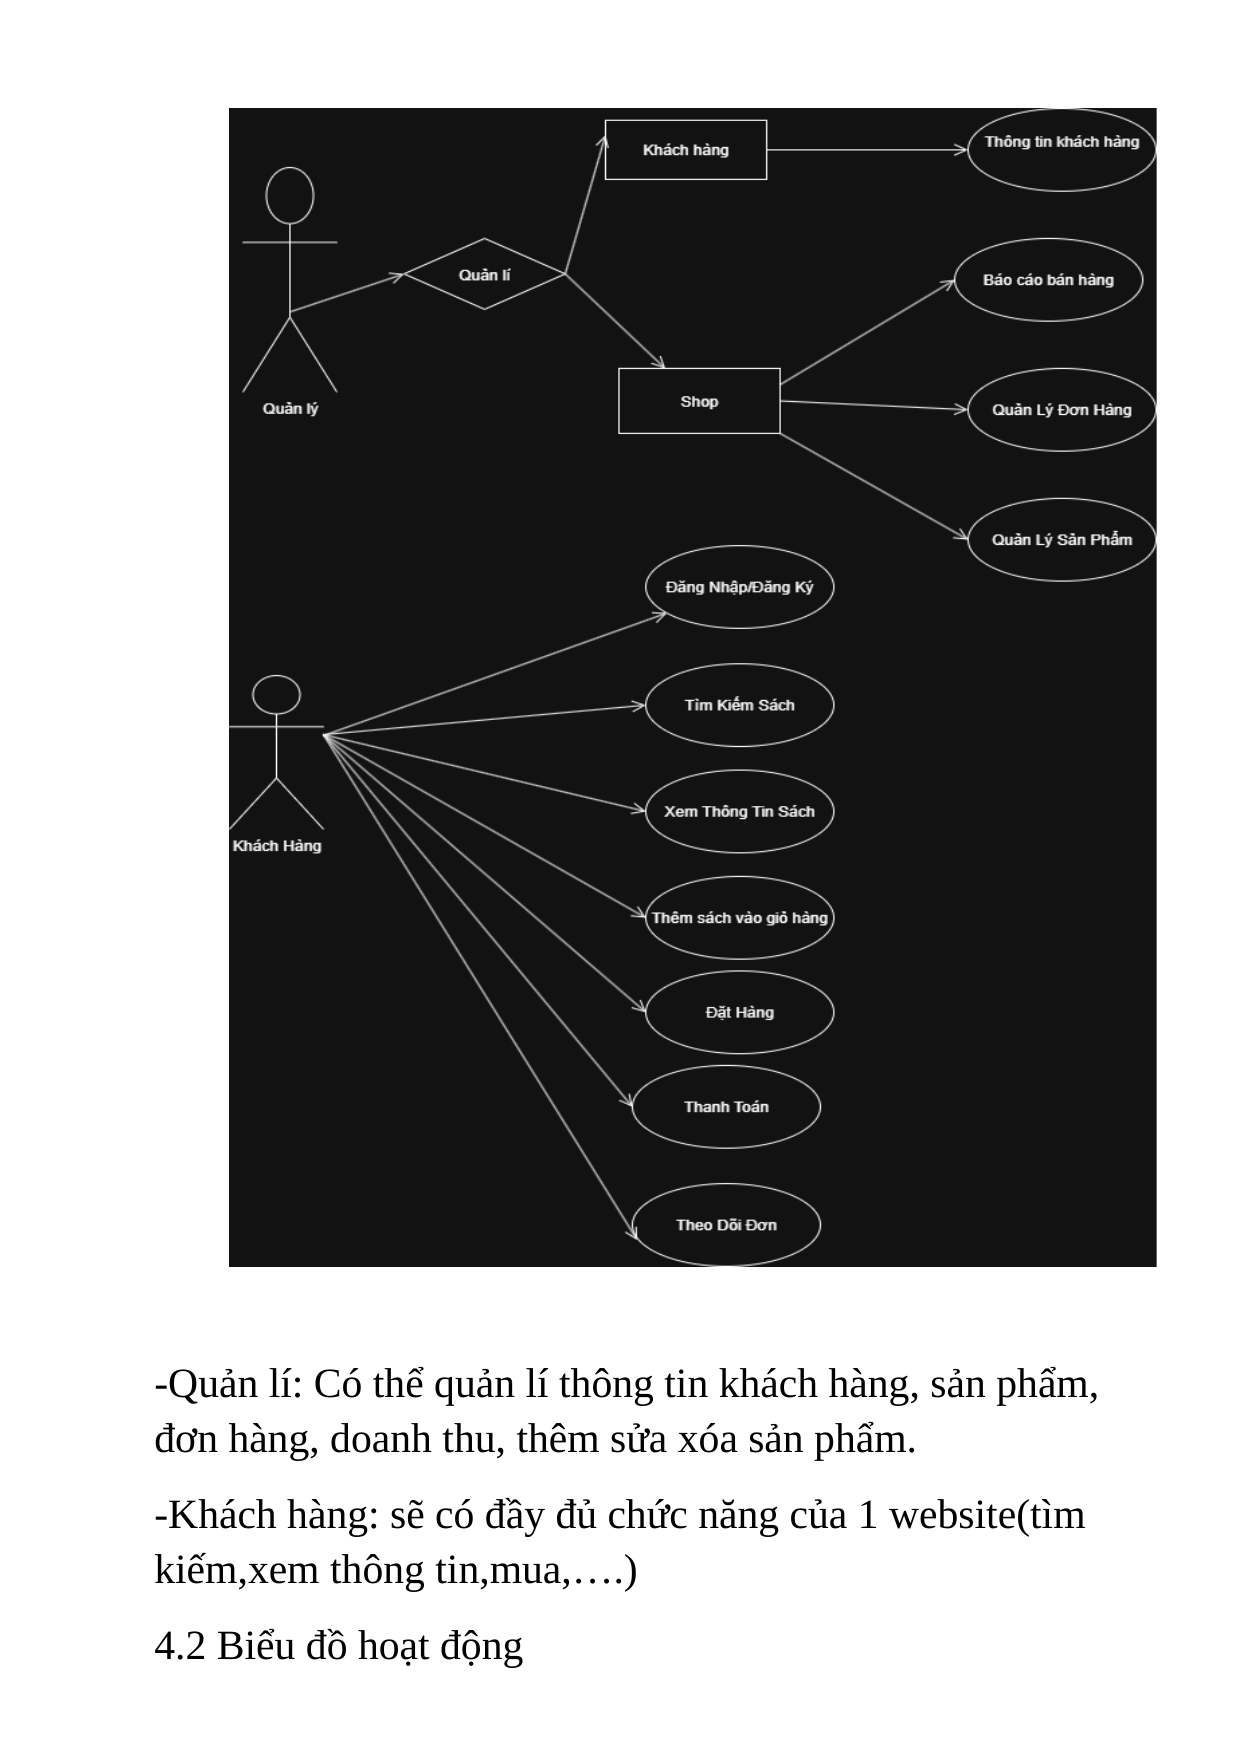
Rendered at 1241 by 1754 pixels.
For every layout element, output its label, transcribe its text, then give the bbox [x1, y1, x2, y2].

text 4.2 Biểu đồ hoạt động [154, 1620, 1157, 1668]
text -Quản lí: Có thể quản lí thông tin khách hàng, sản phẩm, đơn hàng, doanh thu, thêm sửa xóa sản phẩm. [154, 1358, 1157, 1461]
picture [229, 108, 1157, 1267]
text -Khách hàng: sẽ có đầy đủ chức năng của 1 website(tìm kiếm,xem thông tin,mua,….) [154, 1489, 1157, 1592]
